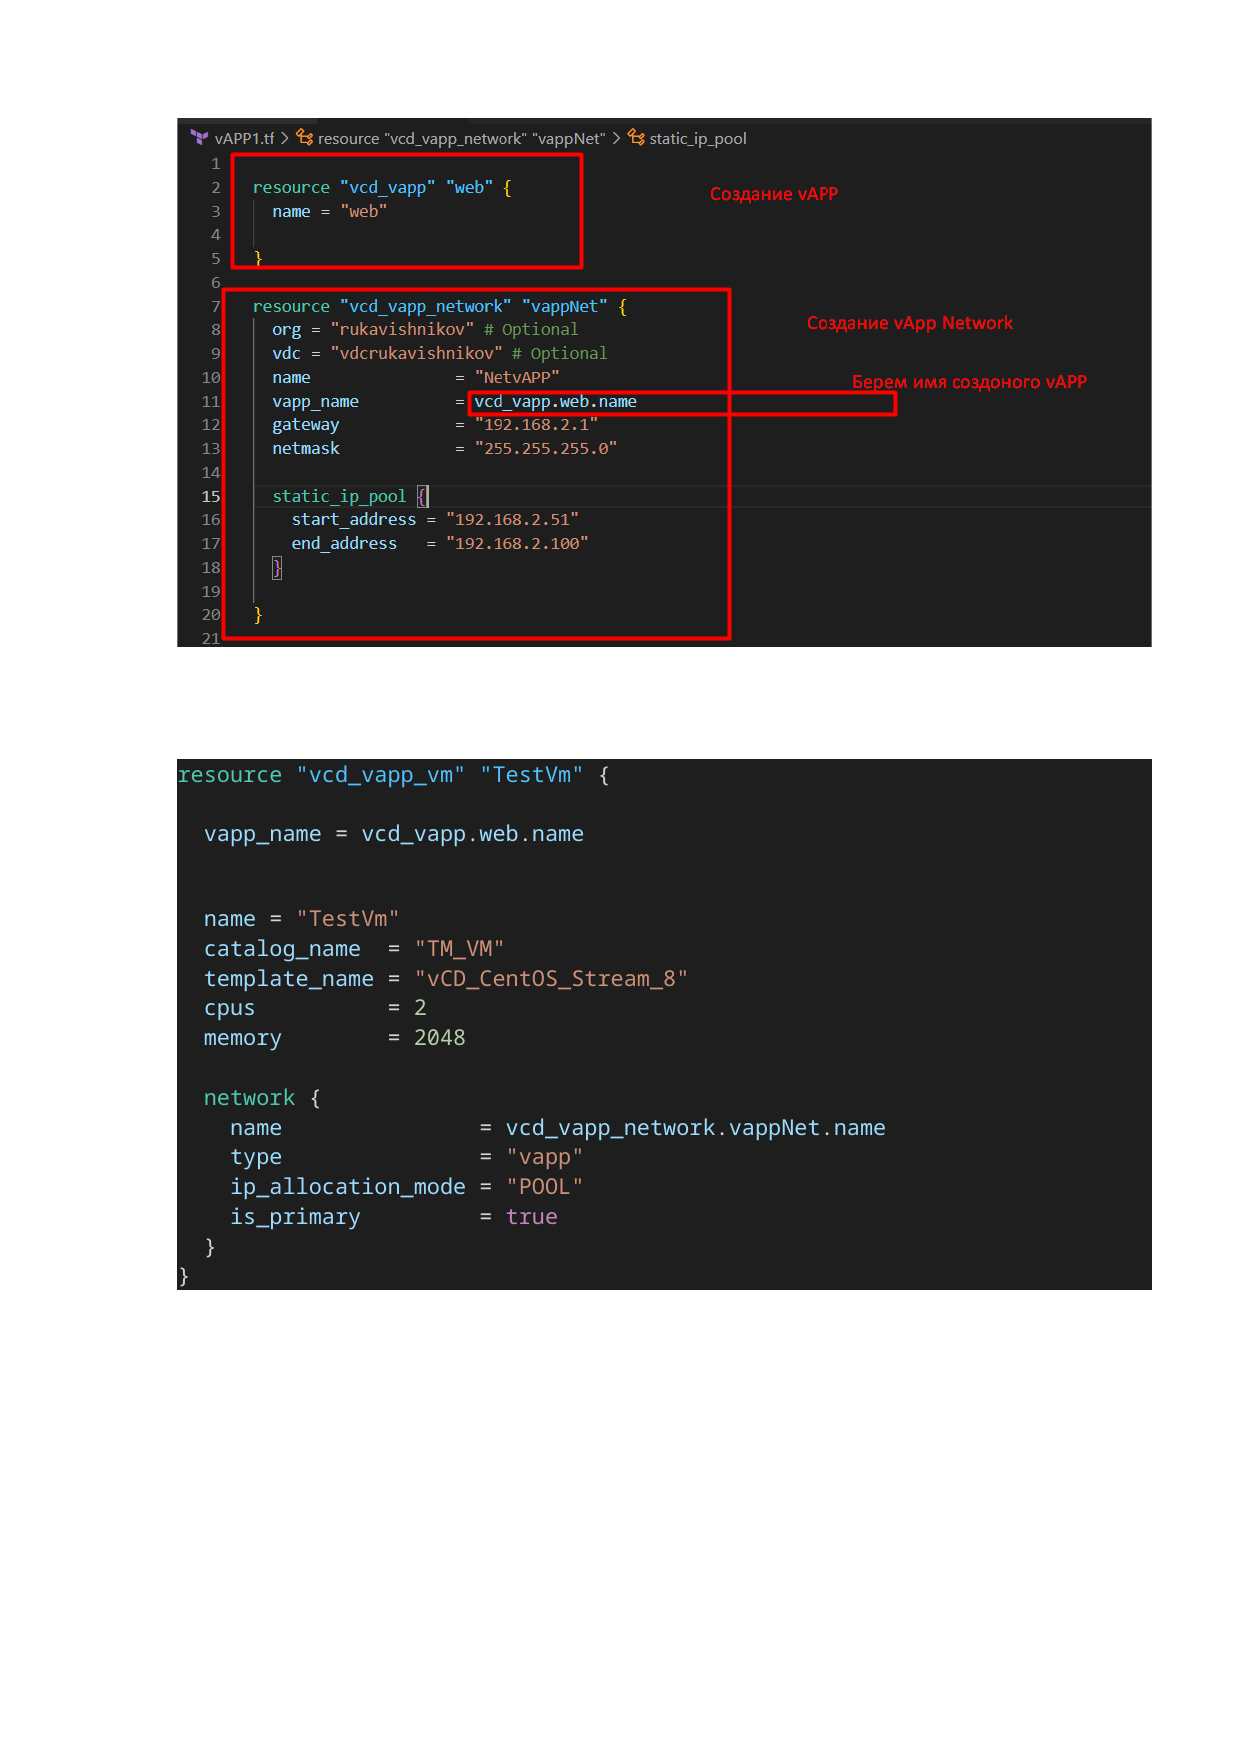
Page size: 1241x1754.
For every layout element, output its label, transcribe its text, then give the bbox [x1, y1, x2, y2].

text } [177, 1231, 1152, 1261]
picture [177, 118, 1152, 647]
text resource "vcd_vapp_vm" "TestVm" { [177, 759, 1152, 789]
text is_primary = true [177, 1201, 1152, 1231]
text vapp_name = vcd_vapp.web.name [177, 818, 1152, 848]
text template_name = "vCD_CentOS_Stream_8" [177, 963, 1152, 992]
text cpus = 2 [177, 992, 1152, 1022]
text ip_allocation_mode = "POOL" [177, 1171, 1152, 1201]
text catalog_name = "TM_VM" [177, 933, 1152, 963]
text memory = 2048 [177, 1022, 1152, 1052]
text type = "vapp" [177, 1141, 1152, 1171]
text network { [177, 1082, 1152, 1112]
text name = vcd_vapp_network.vappNet.name [177, 1112, 1152, 1141]
text name = "TestVm" [177, 903, 1152, 933]
text } [177, 1261, 1152, 1290]
